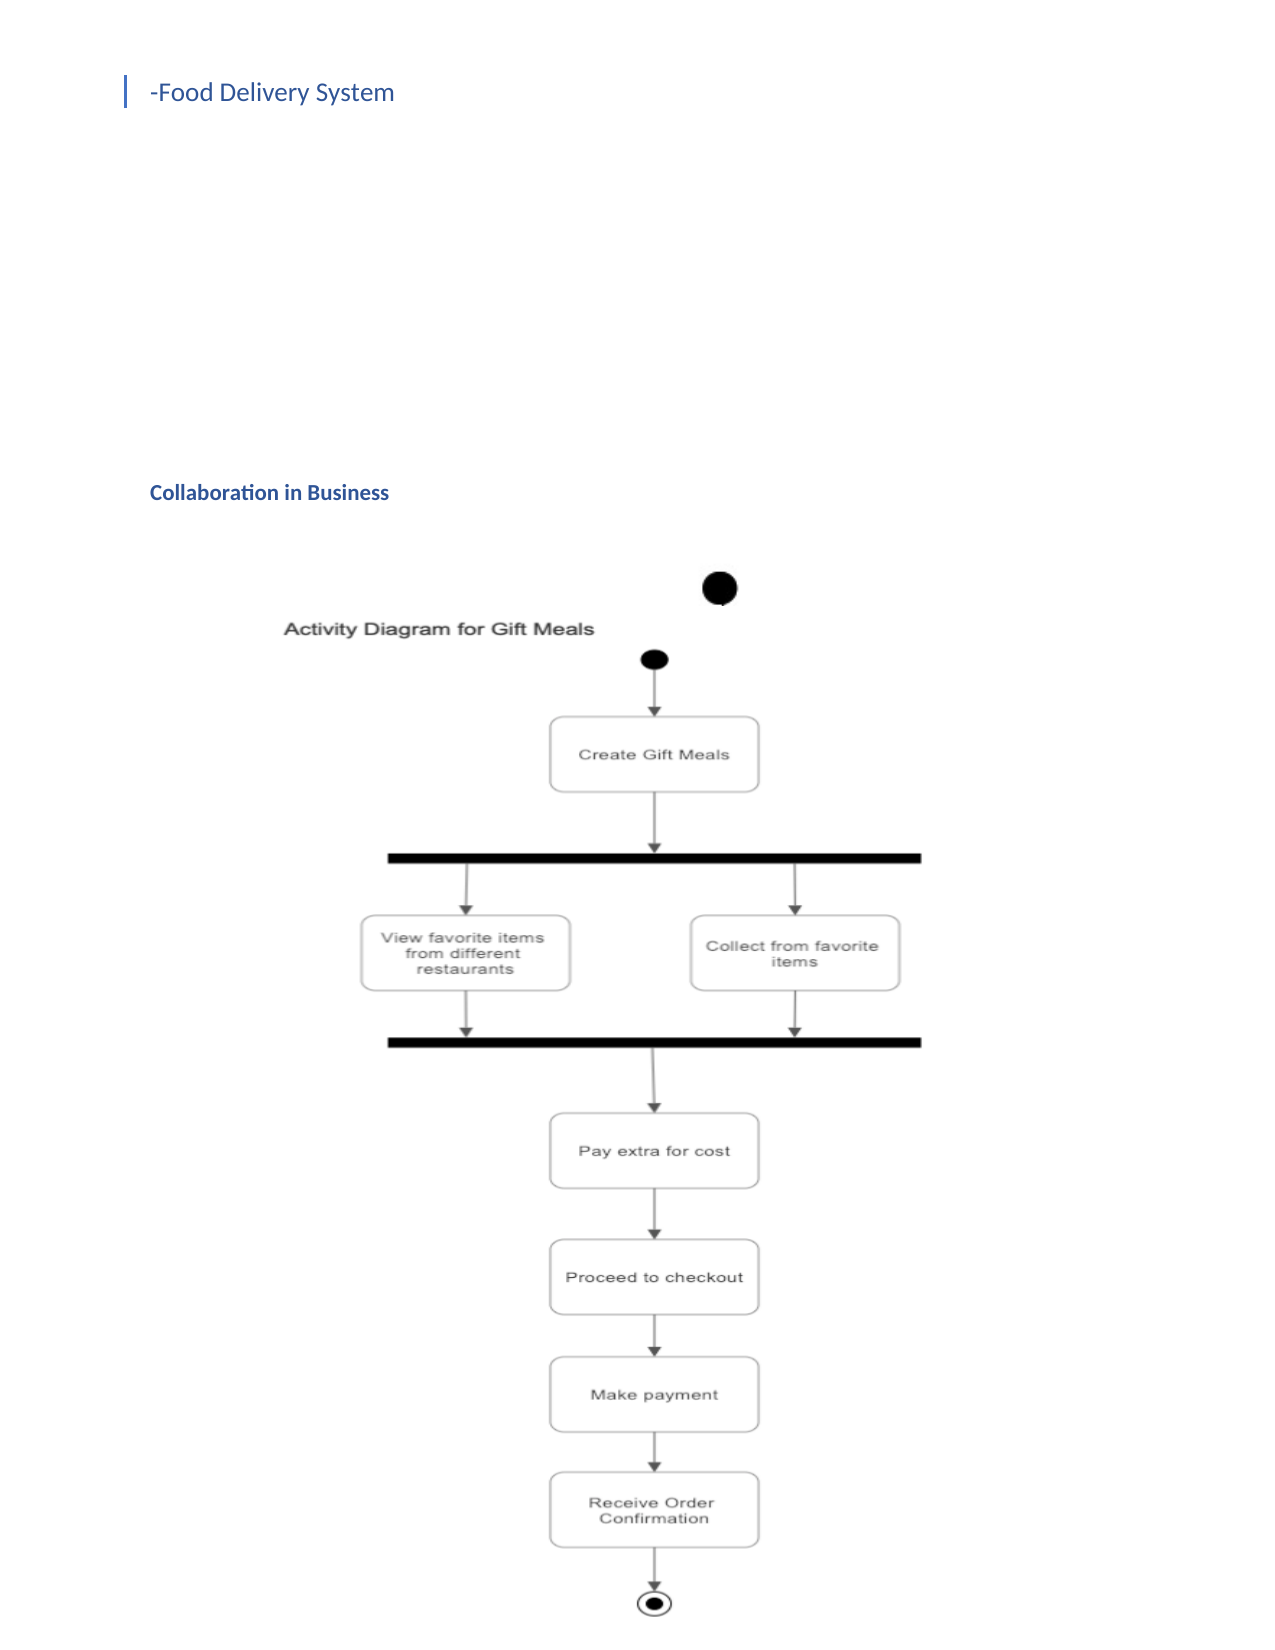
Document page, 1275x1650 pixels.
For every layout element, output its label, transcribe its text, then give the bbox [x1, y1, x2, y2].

text Collaboration in Business [150, 478, 1125, 506]
picture [172, 541, 1143, 1650]
